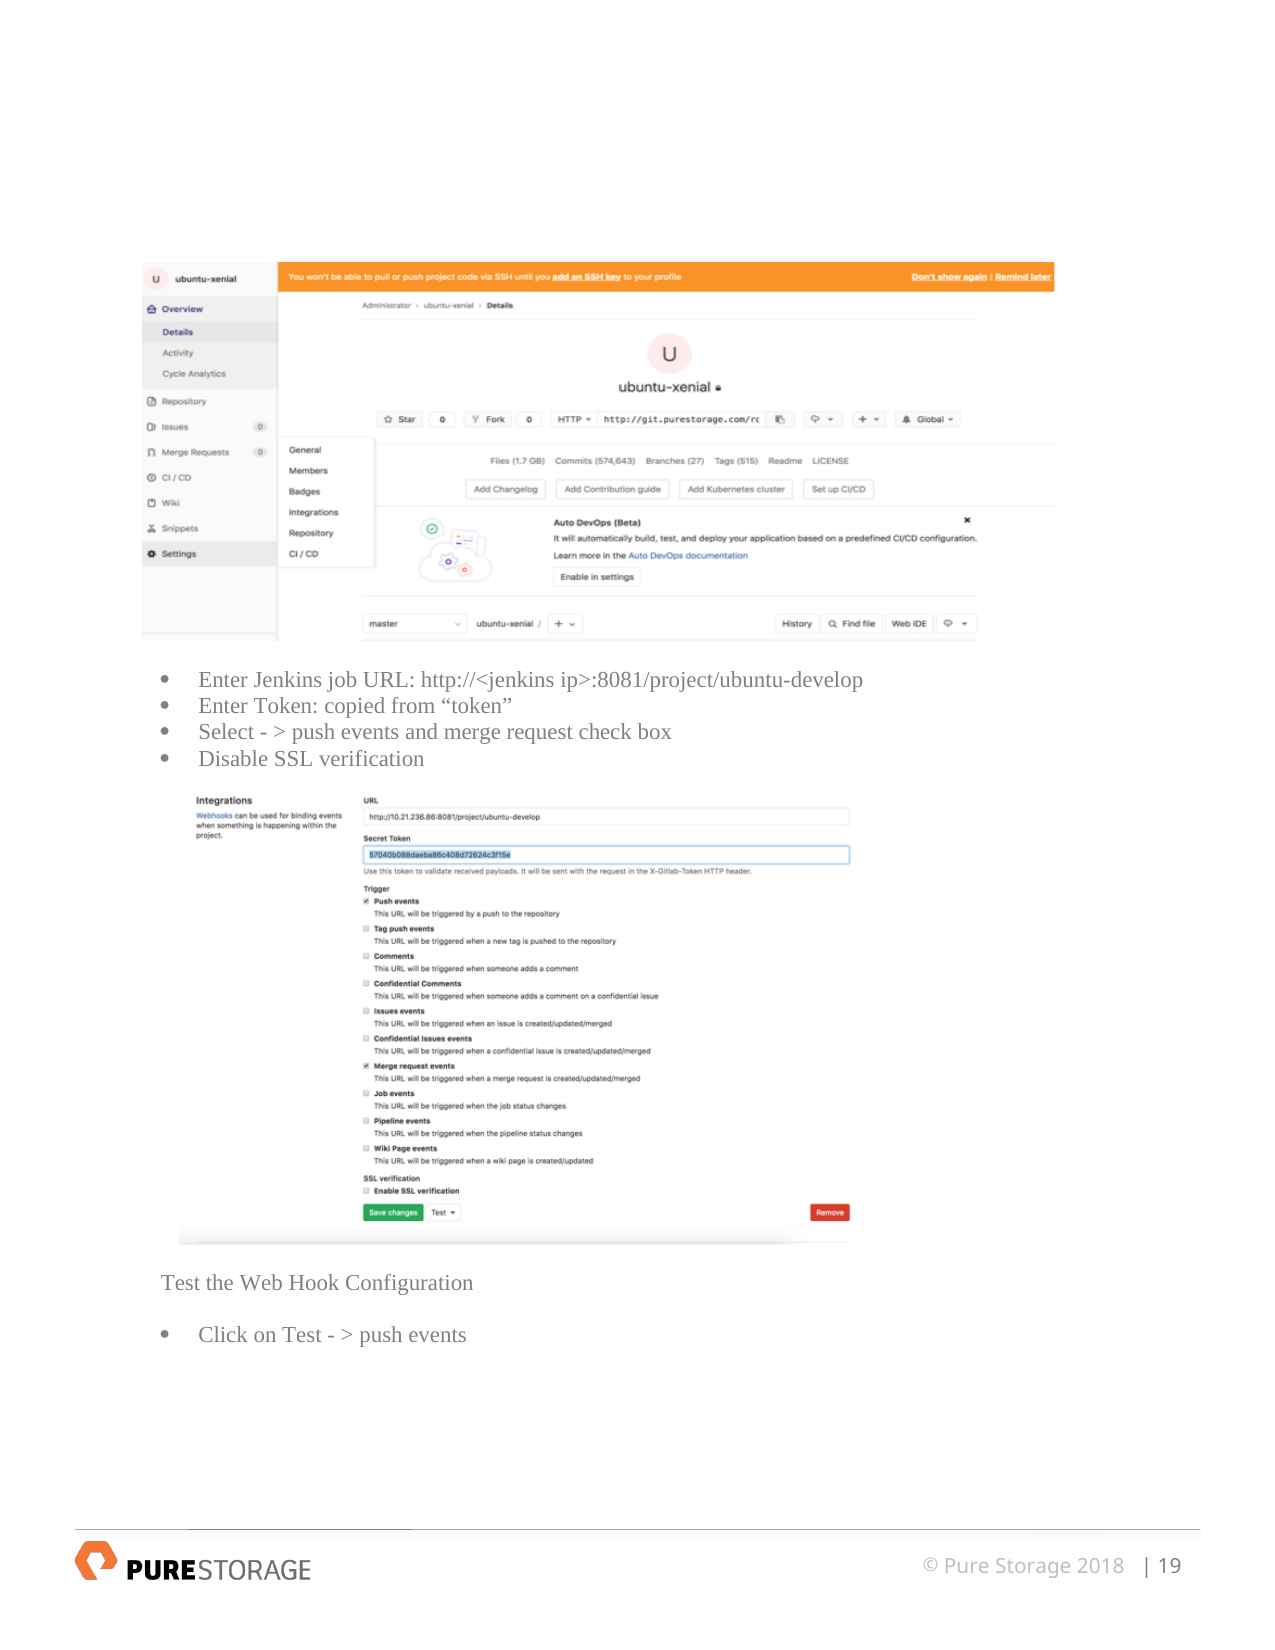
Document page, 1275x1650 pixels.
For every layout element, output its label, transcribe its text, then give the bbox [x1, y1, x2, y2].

list Click on Test - > push events [161, 1321, 1181, 1347]
list Enter Jenkins job URL: http://<jenkins ip>:8081/project/ubuntu-develop [161, 666, 1181, 692]
picture [74, 1541, 311, 1580]
list Select - > push events and merge request check box [161, 718, 1181, 745]
list Disable SSL verification [161, 745, 1181, 771]
text Test the Web Hook Configuration [161, 1269, 1181, 1296]
list Enter Token: copied from “token” [161, 692, 1181, 718]
